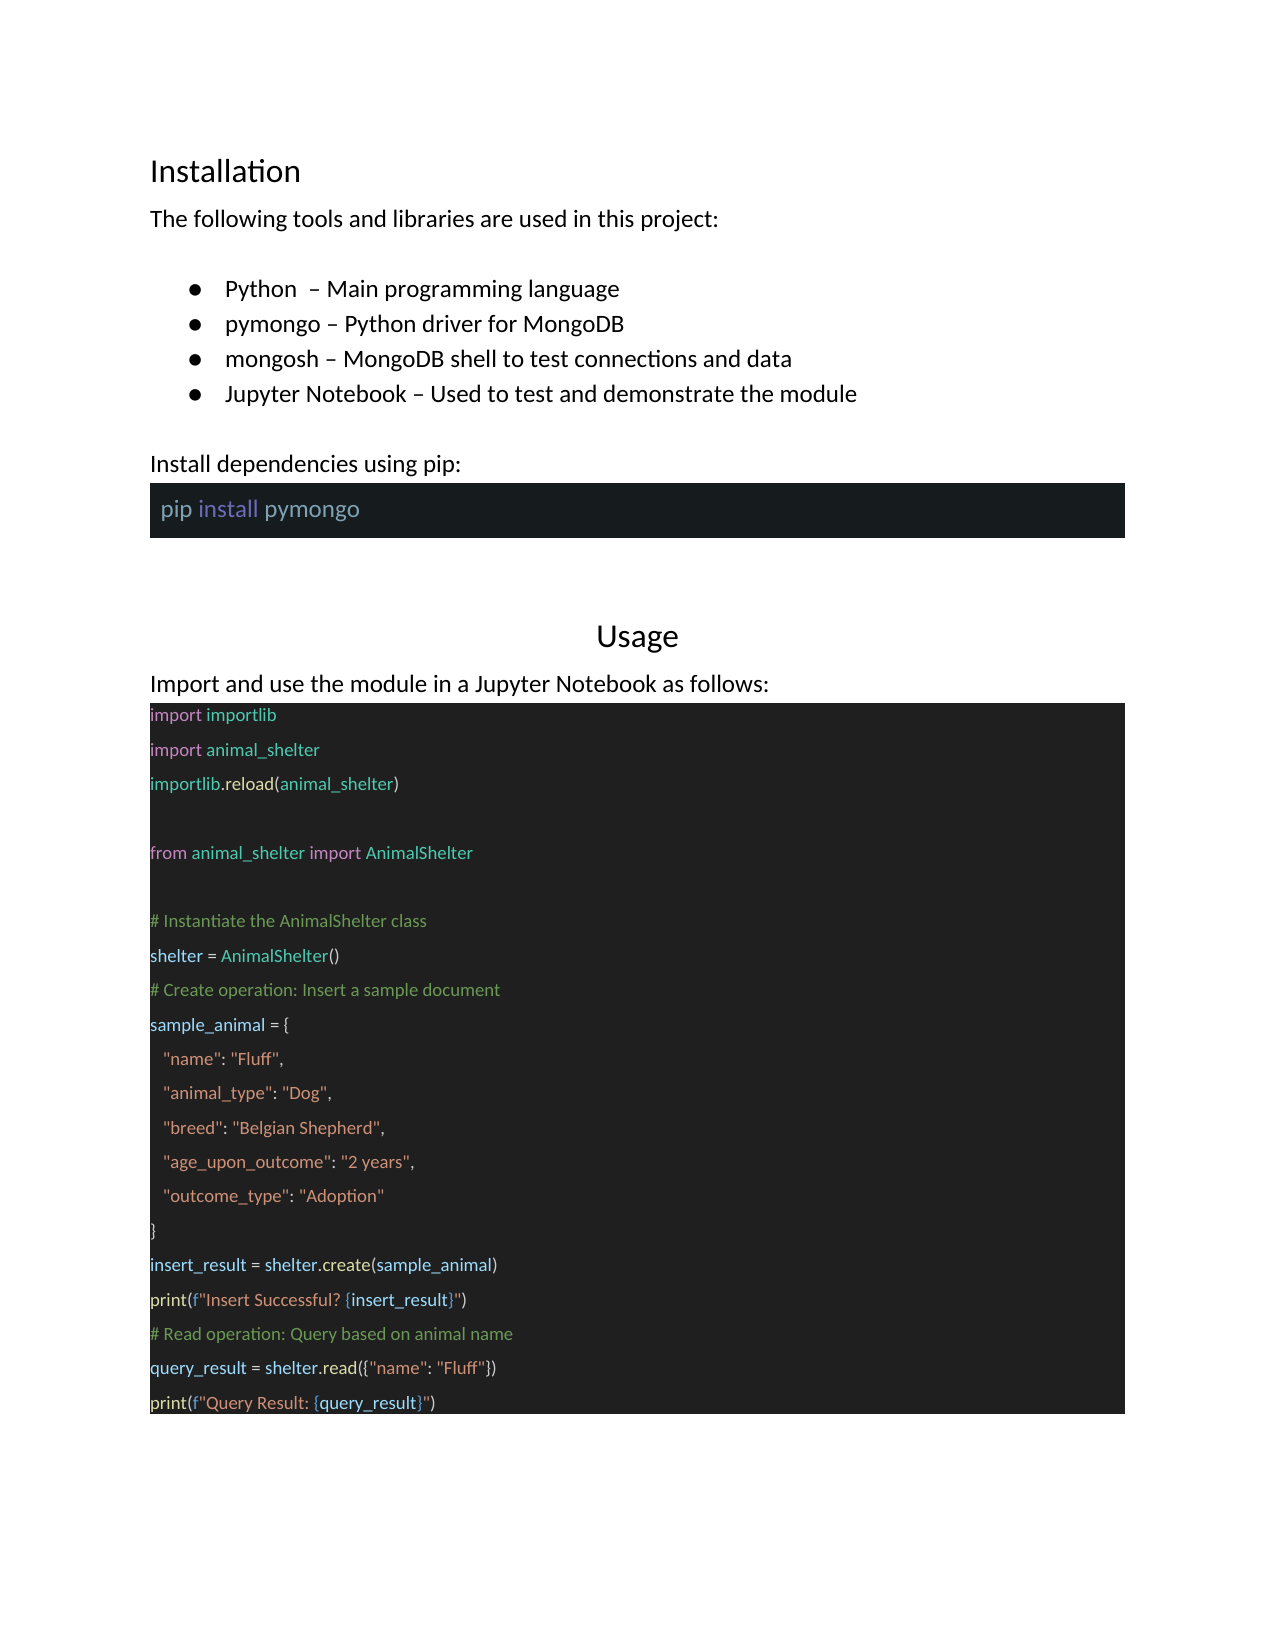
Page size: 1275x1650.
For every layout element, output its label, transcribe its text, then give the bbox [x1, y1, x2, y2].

list Jupyter Notebook – Used to test and demonstrate the module [187, 378, 1125, 409]
text # Create operation: Insert a sample document [150, 978, 1125, 1001]
text from animal_shelter import AnimalShelter [150, 841, 1125, 864]
text # Read operation: Query based on animal name [150, 1322, 1125, 1345]
subtitle Installation [150, 150, 1125, 191]
subtitle Usage [150, 615, 1125, 656]
text Install dependencies using pip: [150, 448, 1125, 479]
list pymongo – Python driver for MongoDB [187, 308, 1125, 339]
text import importlib [150, 703, 1125, 726]
text insert_result = shelter.create(sample_animal) [150, 1253, 1125, 1276]
text "animal_type": "Dog", [150, 1081, 1125, 1104]
text } [150, 1219, 1125, 1242]
text The following tools and libraries are used in this project: [150, 203, 1125, 234]
text query_result = shelter.read({"name": "Fluff"}) [150, 1356, 1125, 1379]
text "age_upon_outcome": "2 years", [150, 1150, 1125, 1173]
text print(f"Insert Successful? {insert_result}") [150, 1288, 1125, 1311]
text sample_animal = { [150, 1013, 1125, 1036]
text importlib.reload(animal_shelter) [150, 772, 1125, 795]
text import animal_shelter [150, 738, 1125, 761]
text "name": "Fluff", [150, 1047, 1125, 1070]
list mongosh – MongoDB shell to test connections and data [187, 343, 1125, 374]
text "breed": "Belgian Shepherd", [150, 1116, 1125, 1139]
text # Instantiate the AnimalShelter class [150, 909, 1125, 932]
table_header pip install pymongo [150, 483, 1125, 538]
text print(f"Query Result: {query_result}") [150, 1391, 1125, 1414]
list Python – Main programming language [187, 273, 1125, 304]
text "outcome_type": "Adoption" [150, 1184, 1125, 1207]
text Import and use the module in a Jupyter Notebook as follows: [150, 668, 1125, 699]
text shelter = AnimalShelter() [150, 944, 1125, 967]
